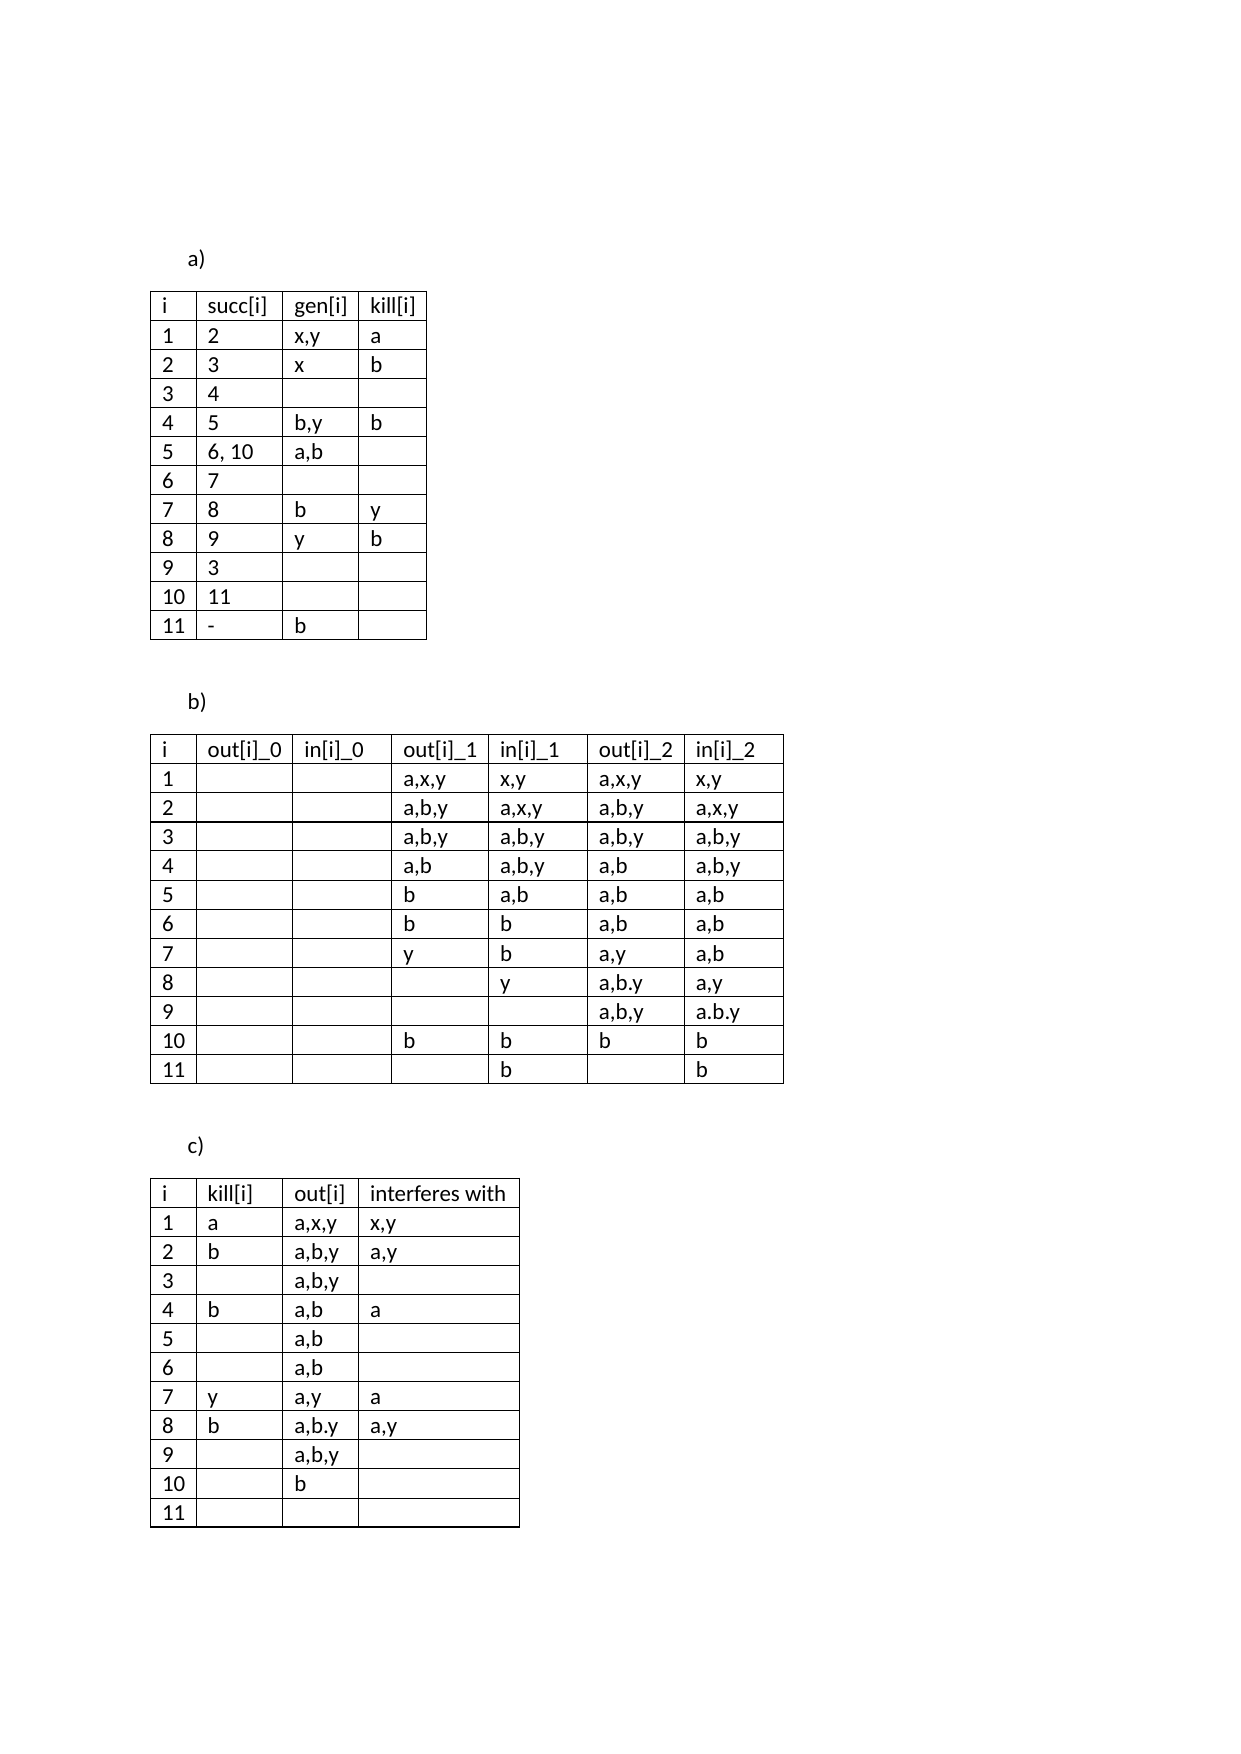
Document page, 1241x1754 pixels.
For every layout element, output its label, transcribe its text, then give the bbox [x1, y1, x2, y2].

table_cell x,y [685, 764, 783, 792]
table_cell 4 [151, 408, 196, 436]
table_cell a [359, 321, 426, 349]
table_cell 4 [151, 851, 196, 879]
table_cell [283, 553, 358, 581]
table_cell [293, 823, 391, 850]
table_cell a,b,y [685, 823, 783, 850]
table_cell 1 [151, 321, 196, 349]
table_cell [359, 582, 426, 610]
table_cell x [283, 350, 358, 378]
table_cell a,b,y [588, 793, 684, 821]
table_cell y [489, 968, 587, 996]
table_cell [197, 1469, 282, 1497]
table_cell b [197, 1411, 282, 1439]
table_cell a,b [685, 910, 783, 938]
table_cell a,b,y [489, 823, 587, 850]
table_cell [293, 939, 391, 967]
table_cell [359, 1469, 519, 1497]
table_cell b [588, 1026, 684, 1054]
table_cell [197, 997, 292, 1025]
table_header interferes with [359, 1179, 519, 1207]
table_cell [197, 1499, 282, 1526]
table_cell 1 [151, 1208, 196, 1236]
table_cell 10 [151, 1026, 196, 1054]
table_header i [151, 292, 196, 320]
table_cell a,b [588, 881, 684, 908]
table_cell 8 [197, 495, 282, 523]
table_cell [359, 1324, 519, 1352]
table_cell [197, 968, 292, 996]
table_cell a,b.y [283, 1411, 358, 1439]
table_header i [151, 1179, 196, 1207]
table_cell b [392, 1026, 488, 1054]
table_cell a,b [685, 881, 783, 908]
table_cell 9 [151, 1440, 196, 1468]
table_cell a,b [283, 1295, 358, 1323]
table_cell 3 [151, 1266, 196, 1294]
table_cell b [685, 1055, 783, 1083]
table_cell [293, 793, 391, 821]
table_cell a,b [489, 881, 587, 908]
table_cell a,b,y [588, 997, 684, 1025]
table_header in[i]_2 [685, 735, 783, 763]
table_cell 11 [197, 582, 282, 610]
table_cell a,y [283, 1382, 358, 1410]
table_cell b [489, 1026, 587, 1054]
table_cell [392, 1055, 488, 1083]
table_cell [359, 1499, 519, 1526]
table_header gen[i] [283, 292, 358, 320]
table_cell [359, 553, 426, 581]
table_cell [293, 910, 391, 938]
table_cell 3 [197, 350, 282, 378]
table_cell [489, 997, 587, 1025]
table_cell b [489, 1055, 587, 1083]
table_cell 9 [151, 997, 196, 1025]
table_cell [197, 1440, 282, 1468]
table_cell [197, 1055, 292, 1083]
table_cell y [392, 939, 488, 967]
table_cell b [283, 611, 358, 639]
table_header out[i]_0 [197, 735, 292, 763]
table_cell b [392, 910, 488, 938]
table_cell a [359, 1295, 519, 1323]
table_cell a [197, 1208, 282, 1236]
table_cell a,b,y [588, 823, 684, 850]
table_cell 2 [151, 793, 196, 821]
table_cell b [283, 495, 358, 523]
table_cell [283, 466, 358, 494]
table_cell 3 [151, 823, 196, 850]
table_cell [197, 823, 292, 850]
table_header kill[i] [359, 292, 426, 320]
table_cell a [359, 1382, 519, 1410]
table_cell 11 [151, 1055, 196, 1083]
table_cell 7 [197, 466, 282, 494]
table_cell a,x,y [392, 764, 488, 792]
table_cell 8 [151, 1411, 196, 1439]
table_cell b [392, 881, 488, 908]
table_header succ[i] [197, 292, 282, 320]
table_cell b [359, 408, 426, 436]
table_cell [392, 997, 488, 1025]
table_cell [197, 939, 292, 967]
table_cell b [359, 524, 426, 552]
table_cell [197, 1266, 282, 1294]
table_cell 6 [151, 466, 196, 494]
table_cell y [197, 1382, 282, 1410]
table_cell [293, 764, 391, 792]
table_cell [588, 1055, 684, 1083]
table_cell b [489, 939, 587, 967]
table_cell 6 [151, 910, 196, 938]
table_cell [359, 611, 426, 639]
table_cell [197, 881, 292, 908]
table_header kill[i] [197, 1179, 282, 1207]
table_cell [197, 1324, 282, 1352]
table_cell 8 [151, 968, 196, 996]
table_cell [197, 793, 292, 821]
table_cell 3 [197, 553, 282, 581]
table_cell b [685, 1026, 783, 1054]
table_cell 7 [151, 939, 196, 967]
table_cell a,x,y [588, 764, 684, 792]
table_cell [293, 851, 391, 879]
table_cell 7 [151, 495, 196, 523]
table_cell - [197, 611, 282, 639]
table_cell [197, 910, 292, 938]
table_cell 7 [151, 1382, 196, 1410]
table_cell [293, 968, 391, 996]
table_cell [293, 1026, 391, 1054]
table_cell 5 [197, 408, 282, 436]
table_cell [359, 466, 426, 494]
table_cell x,y [489, 764, 587, 792]
table_cell a,y [359, 1411, 519, 1439]
table_header out[i]_2 [588, 735, 684, 763]
table_cell b [197, 1237, 282, 1265]
table_cell b [197, 1295, 282, 1323]
table_cell a,y [359, 1237, 519, 1265]
table_cell a,b [283, 1324, 358, 1352]
table_cell [392, 968, 488, 996]
table_cell [359, 437, 426, 465]
table_cell 10 [151, 1469, 196, 1497]
table_cell b [283, 1469, 358, 1497]
table_cell 1 [151, 764, 196, 792]
table_cell a,b,y [685, 851, 783, 879]
table_cell b,y [283, 408, 358, 436]
table_header i [151, 735, 196, 763]
table_cell a.b.y [685, 997, 783, 1025]
table_cell a,b,y [283, 1266, 358, 1294]
table_cell a,x,y [685, 793, 783, 821]
table_cell [283, 1499, 358, 1526]
table_cell b [489, 910, 587, 938]
table_cell [359, 1353, 519, 1381]
table_cell 3 [151, 379, 196, 407]
table_cell 6 [151, 1353, 196, 1381]
table_cell 4 [197, 379, 282, 407]
table_cell [197, 1026, 292, 1054]
table_cell 11 [151, 611, 196, 639]
table_cell 9 [197, 524, 282, 552]
table_cell [293, 997, 391, 1025]
table_cell a,b,y [283, 1440, 358, 1468]
table_cell 2 [151, 350, 196, 378]
table_cell 2 [197, 321, 282, 349]
table_cell 8 [151, 524, 196, 552]
table_cell 9 [151, 553, 196, 581]
table_cell [197, 851, 292, 879]
table_cell 5 [151, 1324, 196, 1352]
table_cell b [359, 350, 426, 378]
table_cell 2 [151, 1237, 196, 1265]
table_cell a,b [685, 939, 783, 967]
table_header out[i]_1 [392, 735, 488, 763]
table_cell [197, 764, 292, 792]
table_cell x,y [283, 321, 358, 349]
table_cell a,b [588, 851, 684, 879]
table_cell a,b,y [489, 851, 587, 879]
table_cell 10 [151, 582, 196, 610]
table_cell [197, 1353, 282, 1381]
table_cell [293, 1055, 391, 1083]
table_cell y [359, 495, 426, 523]
table_cell [293, 881, 391, 908]
table_cell 11 [151, 1499, 196, 1526]
table_cell a,b [392, 851, 488, 879]
table_cell a,b,y [283, 1237, 358, 1265]
table_cell 5 [151, 881, 196, 908]
table_cell 4 [151, 1295, 196, 1323]
table_cell [359, 379, 426, 407]
table_cell a,b [283, 437, 358, 465]
table_cell a,b,y [392, 823, 488, 850]
table_cell 5 [151, 437, 196, 465]
table_header in[i]_0 [293, 735, 391, 763]
table_cell a,b,y [392, 793, 488, 821]
table_cell a,y [588, 939, 684, 967]
table_header out[i] [283, 1179, 358, 1207]
table_cell a,y [685, 968, 783, 996]
table_cell 6, 10 [197, 437, 282, 465]
table_cell [283, 582, 358, 610]
table_cell a,x,y [489, 793, 587, 821]
table_cell a,b [283, 1353, 358, 1381]
table_cell y [283, 524, 358, 552]
table_cell [359, 1440, 519, 1468]
table_cell x,y [359, 1208, 519, 1236]
table_cell [359, 1266, 519, 1294]
table_cell a,x,y [283, 1208, 358, 1236]
table_header in[i]_1 [489, 735, 587, 763]
table_cell a,b.y [588, 968, 684, 996]
table_cell [283, 379, 358, 407]
table_cell a,b [588, 910, 684, 938]
